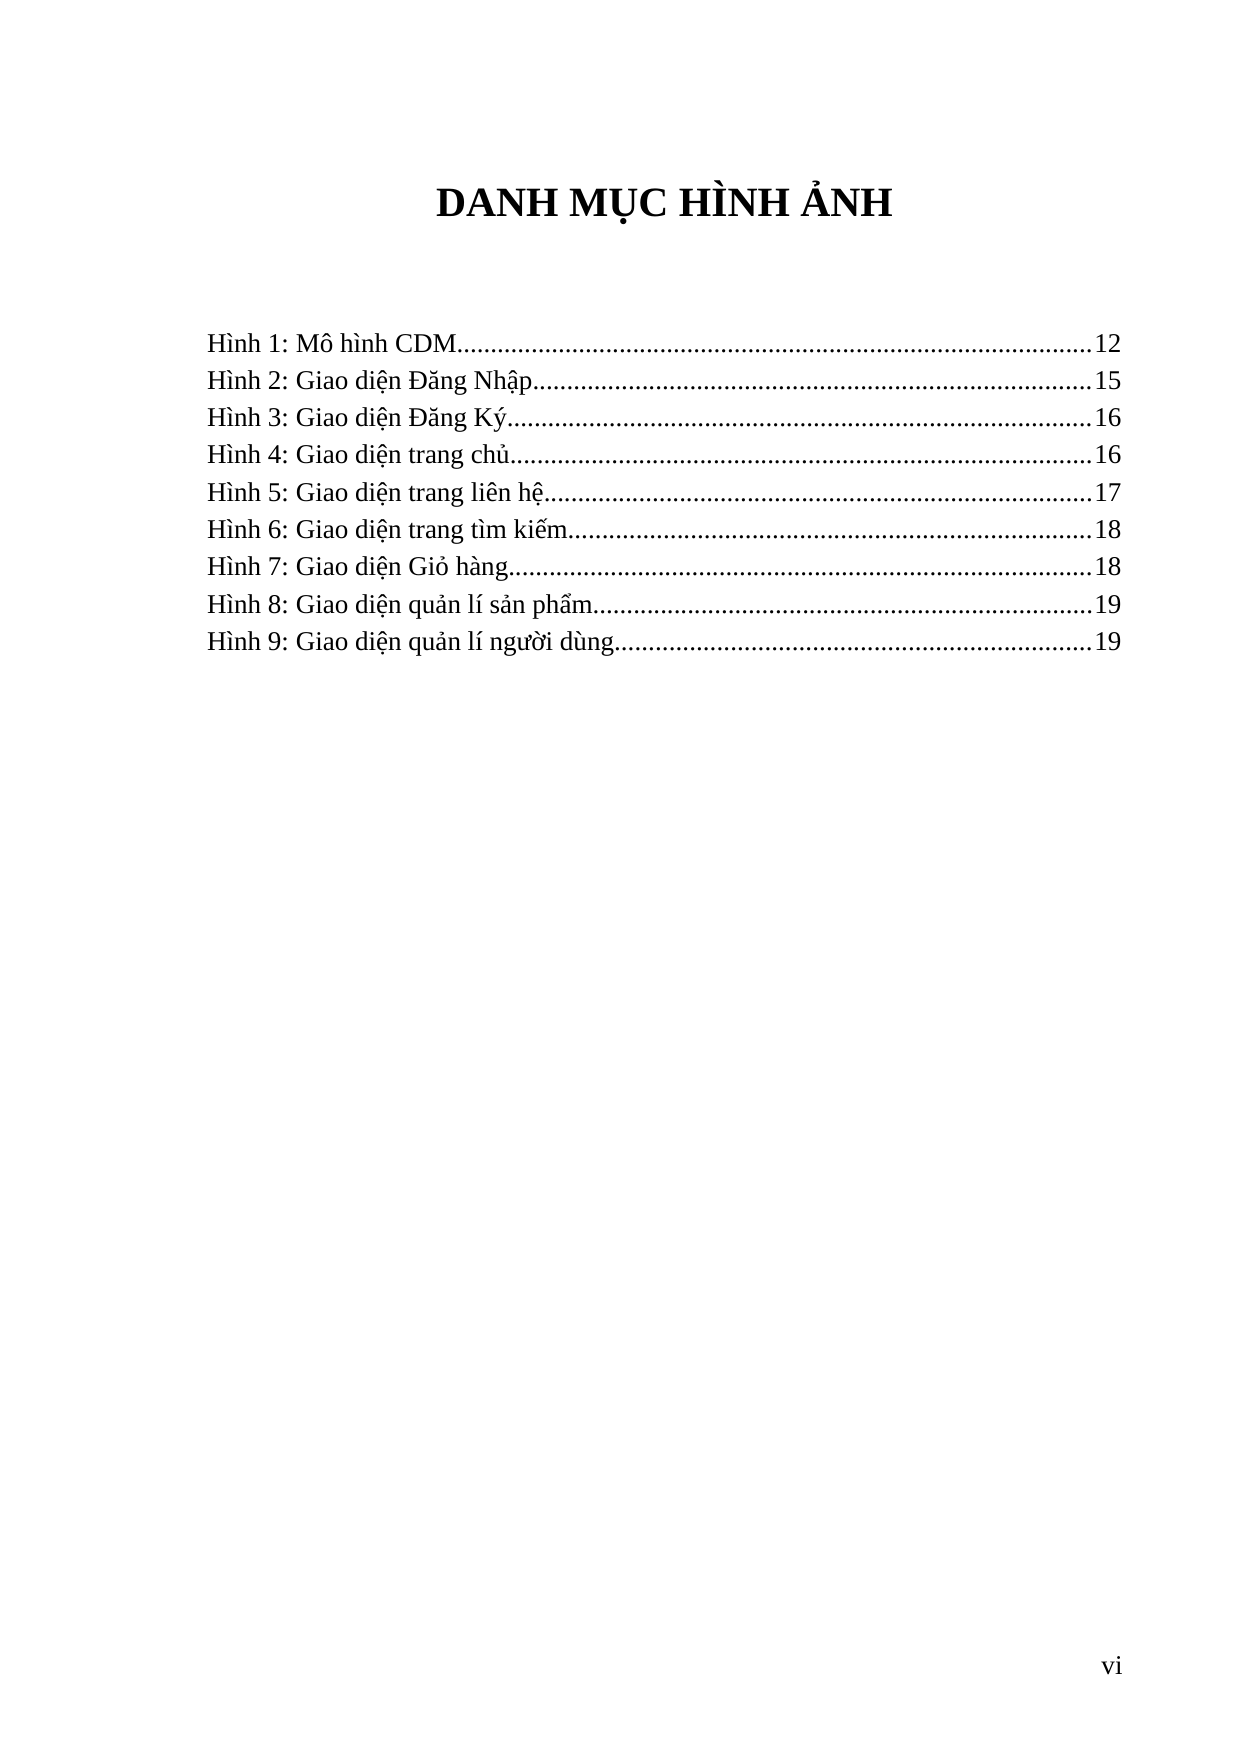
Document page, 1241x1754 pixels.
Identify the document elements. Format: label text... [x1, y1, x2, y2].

text Hình 4: Giao diện trang chủ 16 [207, 439, 1122, 470]
text Hình 7: Giao diện Giỏ hàng 18 [207, 551, 1122, 582]
text Hình 8: Giao diện quản lí sản phẩm 19 [207, 588, 1122, 619]
text Hình 5: Giao diện trang liên hệ 17 [207, 476, 1122, 507]
text Hình 2: Giao diện Đăng Nhập 15 [207, 364, 1122, 395]
text Hình 3: Giao diện Đăng Ký 16 [207, 401, 1122, 432]
text Hình 6: Giao diện trang tìm kiếm 18 [207, 513, 1122, 544]
text Hình 1: Mô hình CDM 12 [207, 327, 1122, 358]
text Hình 9: Giao diện quản lí người dùng 19 [207, 625, 1122, 656]
text DANH MỤC HÌNH ẢNH [207, 177, 1122, 225]
